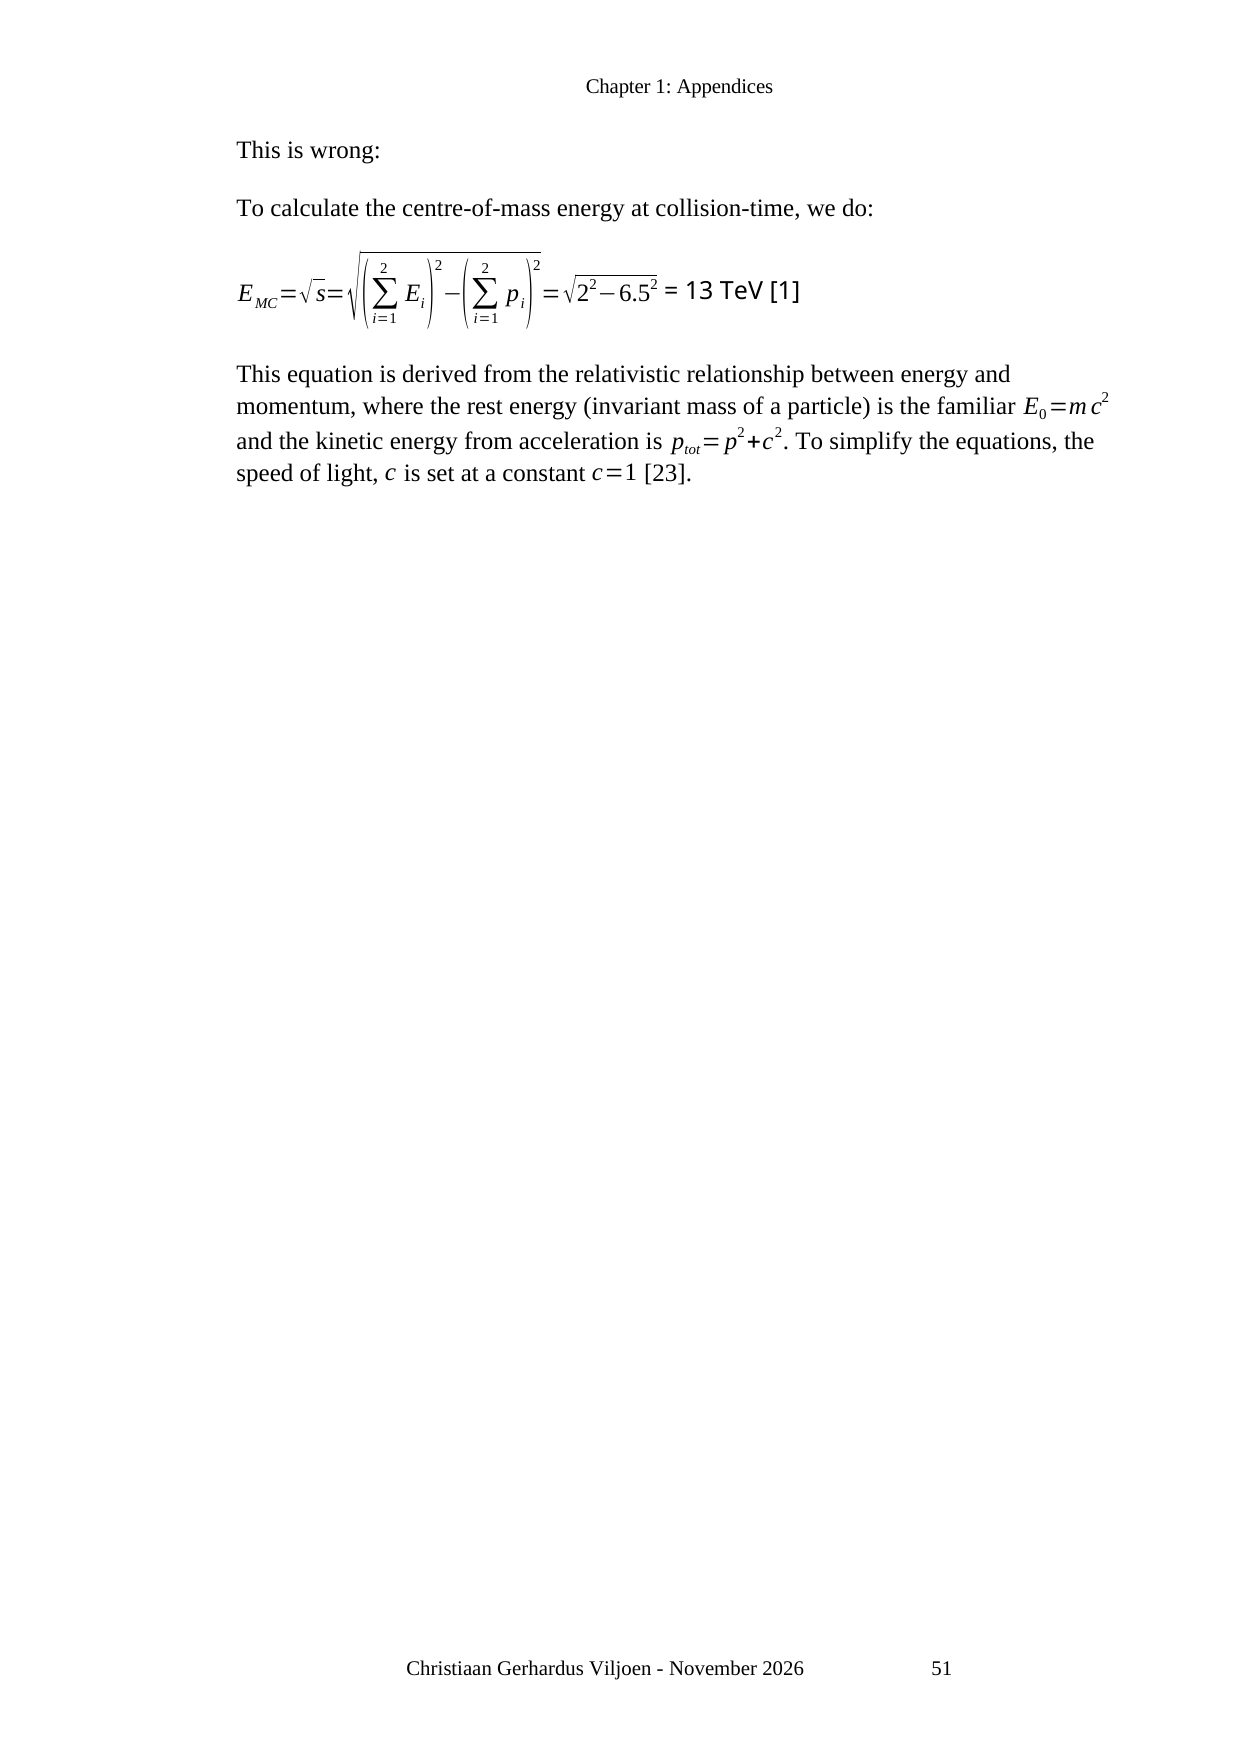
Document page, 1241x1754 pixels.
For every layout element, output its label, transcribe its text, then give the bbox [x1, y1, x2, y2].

text This is wrong: [236, 135, 1122, 164]
text = 13 TeV [236, 250, 1122, 331]
text This equation is derived from the relativistic relationship between energy and momentum, where the rest energy (invariant mass of a particle) is the familiar and the kinetic energy from acceleration is . To simplify the equations, the speed of light, is set at a constant . [236, 359, 1122, 487]
text To calculate the centre-of-mass energy at collision-time, we do: [236, 193, 1122, 222]
